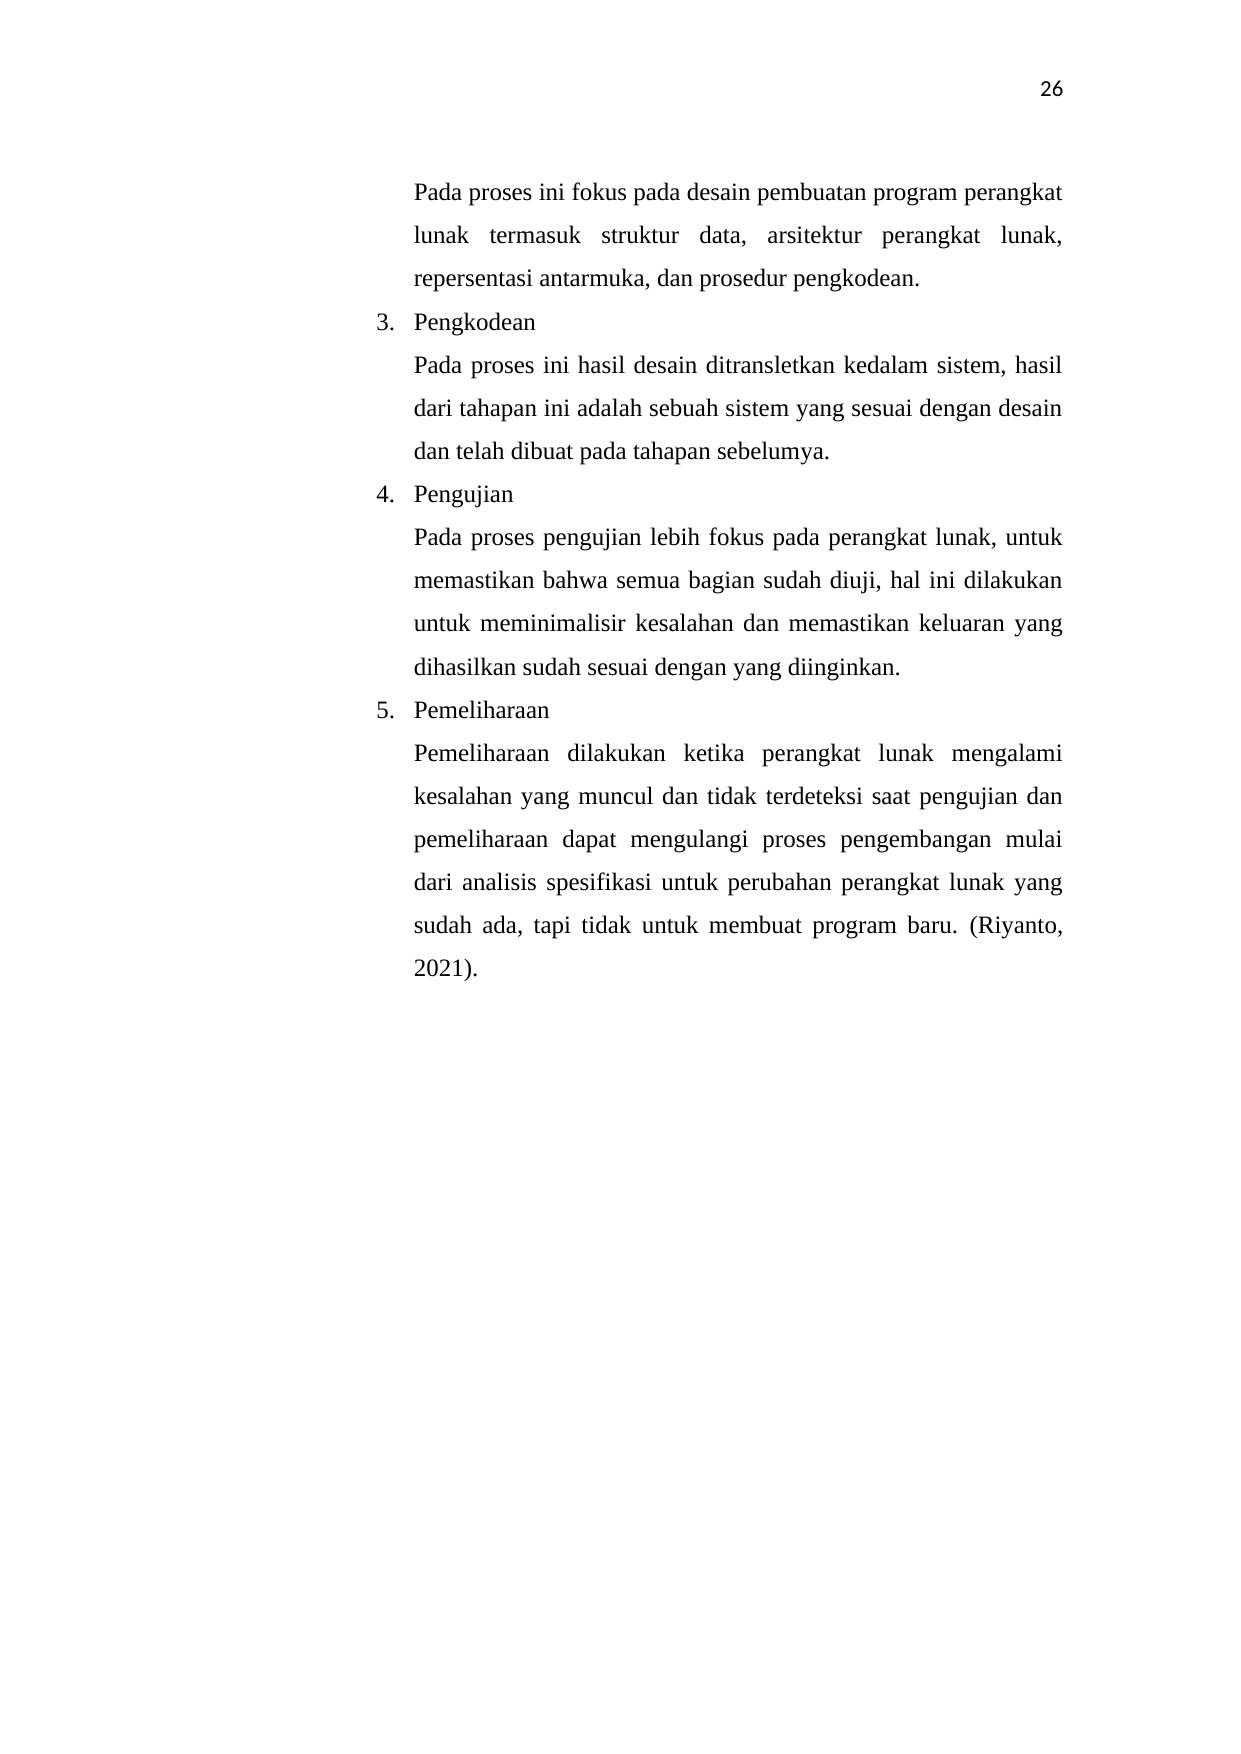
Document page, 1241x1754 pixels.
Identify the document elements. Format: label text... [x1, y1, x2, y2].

list Pada proses pengujian lebih fokus pada perangkat lunak, untuk memastikan bahwa semua bagian sudah diuji, hal ini dilakukan untuk meminimalisir kesalahan dan memastikan keluaran yang dihasilkan sudah sesuai dengan yang diinginkan. [413, 522, 1063, 680]
list Pengkodean [376, 307, 1063, 335]
list Pengujian [376, 479, 1063, 508]
list Pemeliharaan dilakukan ketika perangkat lunak mengalami kesalahan yang muncul dan tidak terdeteksi saat pengujian dan pemeliharaan dapat mengulangi proses pengembangan mulai dari analisis spesifikasi untuk perubahan perangkat lunak yang sudah ada, tapi tidak untuk membuat program baru. (Riyanto, 2021). [413, 738, 1063, 982]
list Pada proses ini hasil desain ditransletkan kedalam sistem, hasil dari tahapan ini adalah sebuah sistem yang sesuai dengan desain dan telah dibuat pada tahapan sebelumya. [413, 350, 1063, 465]
list Pemeliharaan [376, 695, 1063, 723]
list Pada proses ini fokus pada desain pembuatan program perangkat lunak termasuk struktur data, arsitektur perangkat lunak, repersentasi antarmuka, dan prosedur pengkodean. [413, 177, 1063, 292]
